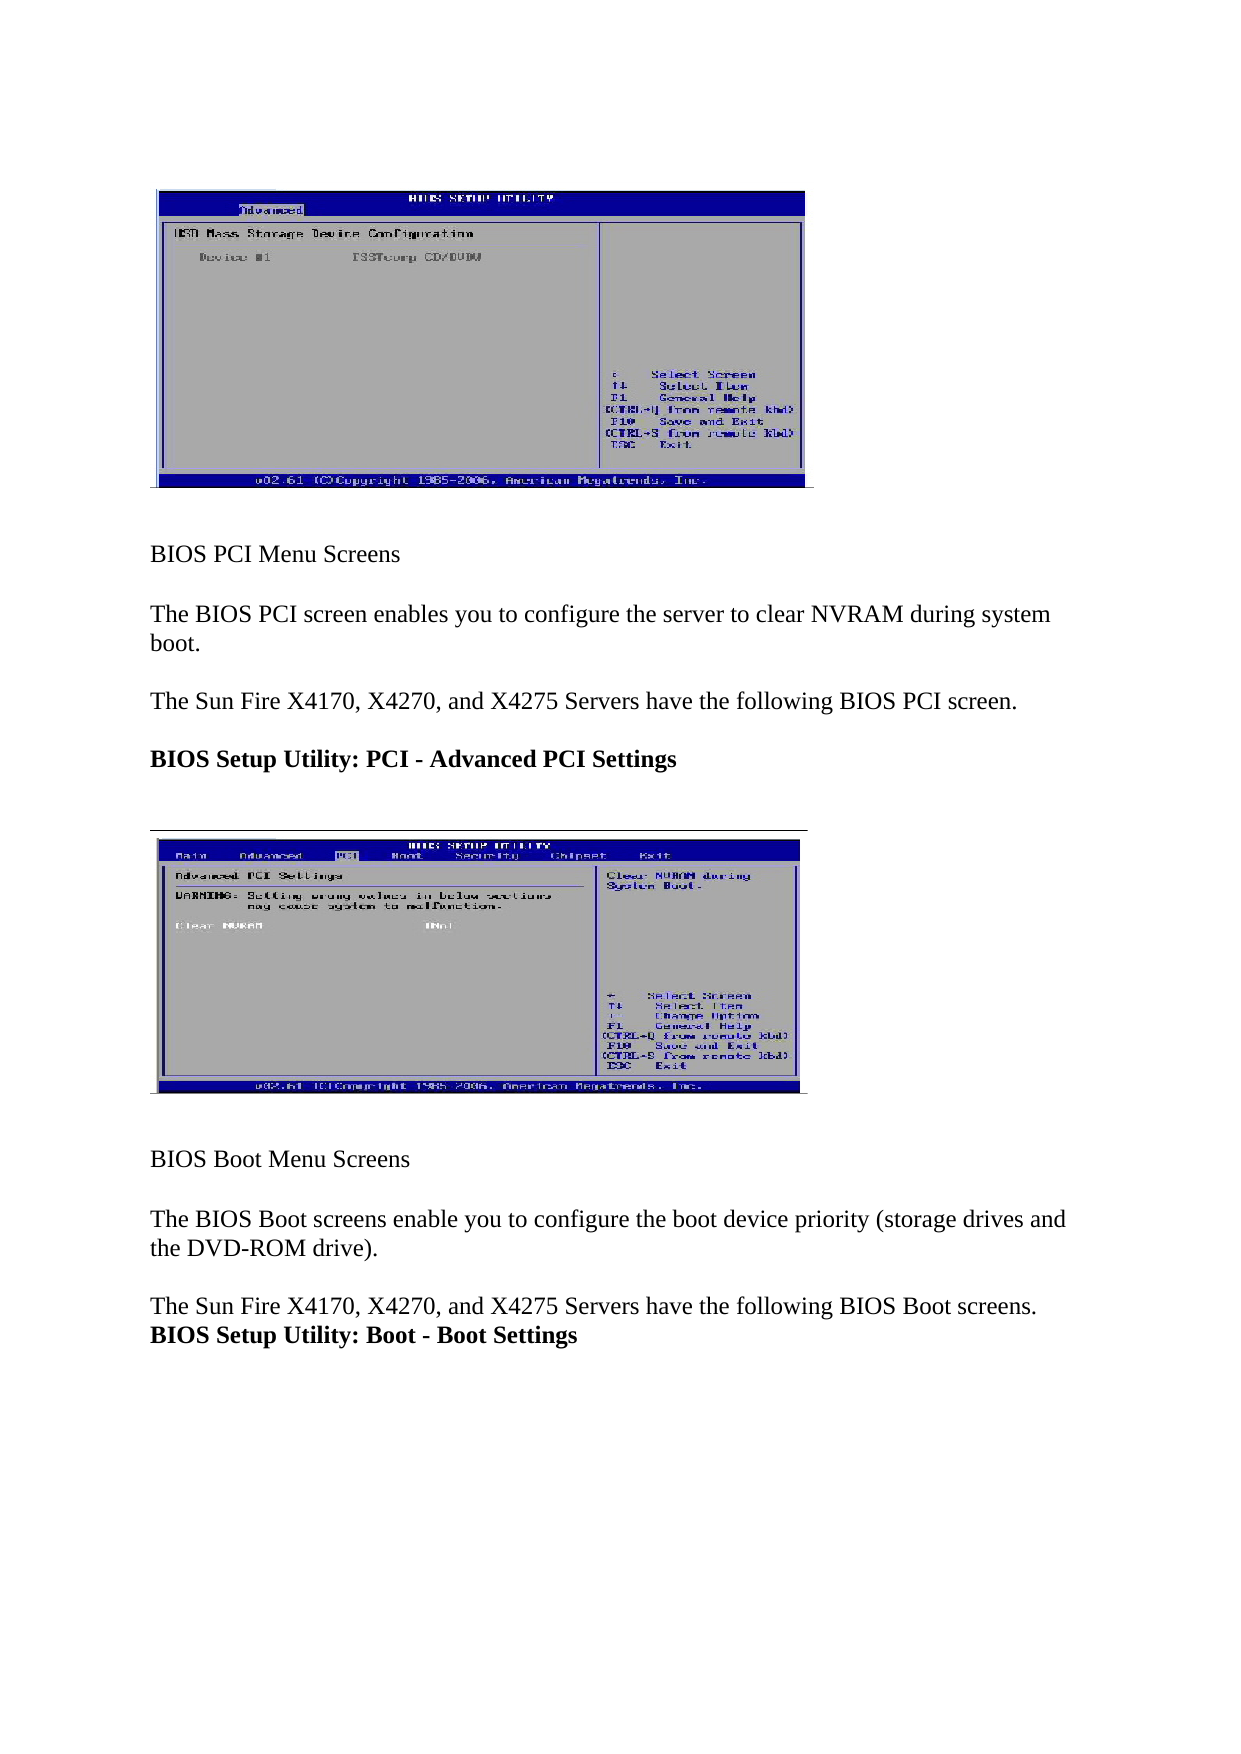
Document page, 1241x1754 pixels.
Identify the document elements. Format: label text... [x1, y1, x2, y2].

picture [150, 830, 808, 1094]
subtitle BIOS PCI Menu Screens [150, 539, 1090, 568]
text The BIOS Boot screens enable you to configure the boot device priority (storage drives and the DVD-ROM drive). [150, 1204, 1090, 1262]
picture [150, 181, 814, 488]
text BIOS Setup Utility: PCI - Advanced PCI Settings [150, 744, 1090, 802]
text The BIOS PCI screen enables you to configure the server to clear NVRAM during system boot. [150, 599, 1090, 657]
text The Sun Fire X4170, X4270, and X4275 Servers have the following BIOS PCI screen. [150, 686, 1090, 715]
text The Sun Fire X4170, X4270, and X4275 Servers have the following BIOS Boot screens. BIOS Setup Utility: Boot - Boot Settings [150, 1291, 1090, 1348]
subtitle BIOS Boot Menu Screens [150, 1144, 1090, 1173]
